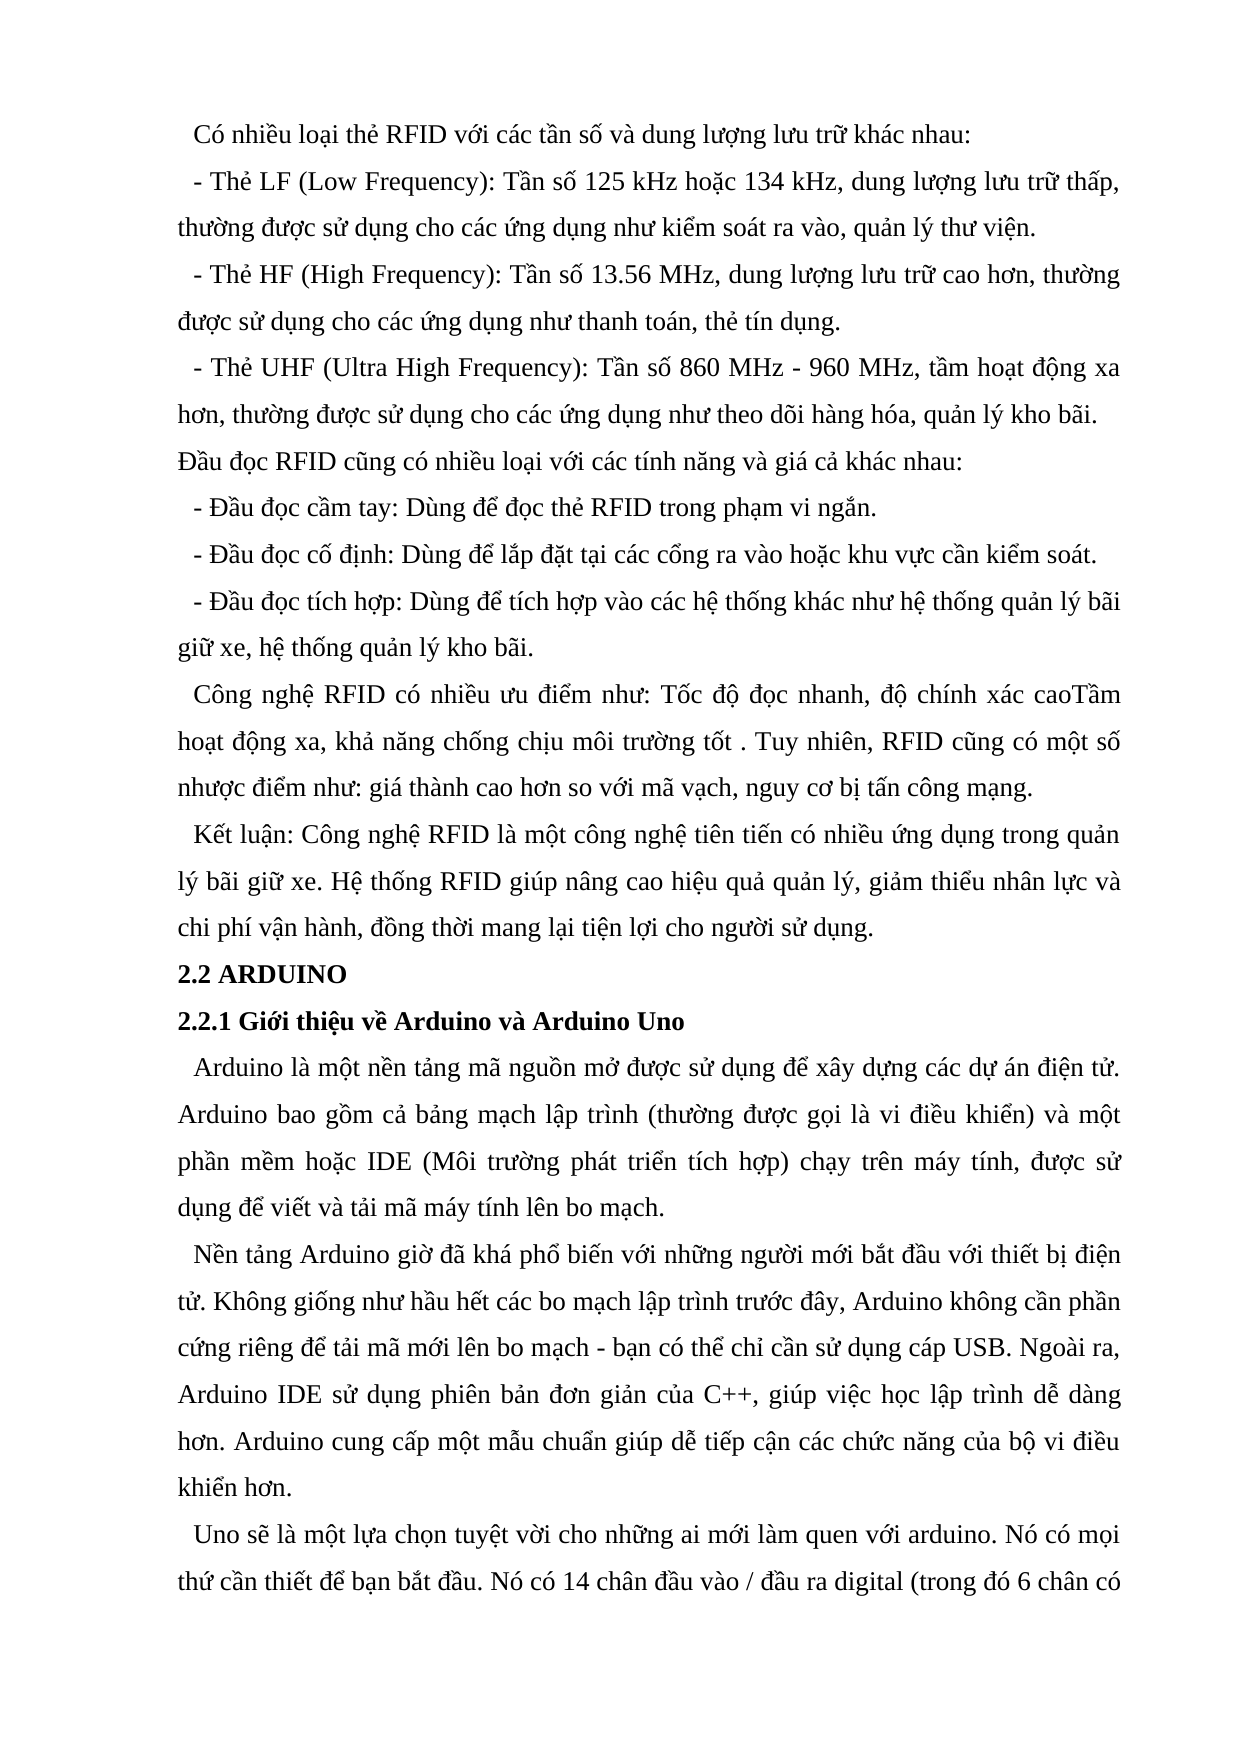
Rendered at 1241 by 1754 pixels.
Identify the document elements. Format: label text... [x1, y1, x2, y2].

text - Đầu đọc cố định: Dùng để lắp đặt tại các cổng ra vào hoặc khu vực cần kiểm soát. [177, 538, 1122, 569]
text - Đầu đọc tích hợp: Dùng để tích hợp vào các hệ thống khác như hệ thống quản lý bãi giữ xe, hệ thống quản lý kho bãi. [177, 585, 1122, 663]
text Nền tảng Arduino giờ đã khá phổ biến với những người mới bắt đầu với thiết bị điện tử. Không giống như hầu hết các bo mạch lập trình trước đây, Arduino không cần phần cứng riêng để tải mã mới lên bo mạch - bạn có thể chỉ cần sử dụng cáp USB. Ngoài ra, Arduino IDE sử dụng phiên bản đơn giản của C++, giúp việc học lập trình dễ dàng hơn. Arduino cung cấp một mẫu chuẩn giúp dễ tiếp cận các chức năng của bộ vi điều khiển hơn. [177, 1238, 1122, 1503]
text Đầu đọc RFID cũng có nhiều loại với các tính năng và giá cả khác nhau: [177, 445, 1122, 476]
text Kết luận: Công nghệ RFID là một công nghệ tiên tiến có nhiều ứng dụng trong quản lý bãi giữ xe. Hệ thống RFID giúp nâng cao hiệu quả quản lý, giảm thiểu nhân lực và chi phí vận hành, đồng thời mang lại tiện lợi cho người sử dụng. [177, 818, 1122, 943]
text Công nghệ RFID có nhiều ưu điểm như: Tốc độ đọc nhanh, độ chính xác caoTầm hoạt động xa, khả năng chống chịu môi trường tốt . Tuy nhiên, RFID cũng có một số nhược điểm như: giá thành cao hơn so với mã vạch, nguy cơ bị tấn công mạng. [177, 678, 1122, 803]
text Có nhiều loại thẻ RFID với các tần số và dung lượng lưu trữ khác nhau: [177, 118, 1122, 149]
text - Thẻ HF (High Frequency): Tần số 13.56 MHz, dung lượng lưu trữ cao hơn, thường được sử dụng cho các ứng dụng như thanh toán, thẻ tín dụng. [177, 258, 1122, 336]
text Arduino là một nền tảng mã nguồn mở được sử dụng để xây dựng các dự án điện tử. Arduino bao gồm cả bảng mạch lập trình (thường được gọi là vi điều khiển) và một phần mềm hoặc IDE (Môi trường phát triển tích hợp) chạy trên máy tính, được sử dụng để viết và tải mã máy tính lên bo mạch. [177, 1051, 1122, 1223]
text - Đầu đọc cầm tay: Dùng để đọc thẻ RFID trong phạm vi ngắn. [177, 491, 1122, 523]
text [177, 1518, 1122, 1596]
subtitle 2.2 ARDUINO [177, 958, 1122, 989]
text - Thẻ LF (Low Frequency): Tần số 125 kHz hoặc 134 kHz, dung lượng lưu trữ thấp, thường được sử dụng cho các ứng dụng như kiểm soát ra vào, quản lý thư viện. [177, 165, 1122, 243]
text - Thẻ UHF (Ultra High Frequency): Tần số 860 MHz - 960 MHz, tầm hoạt động xa hơn, thường được sử dụng cho các ứng dụng như theo dõi hàng hóa, quản lý kho bãi. [177, 351, 1122, 429]
subtitle 2.2.1 Giới thiệu về Arduino và Arduino Uno [177, 1005, 1122, 1036]
